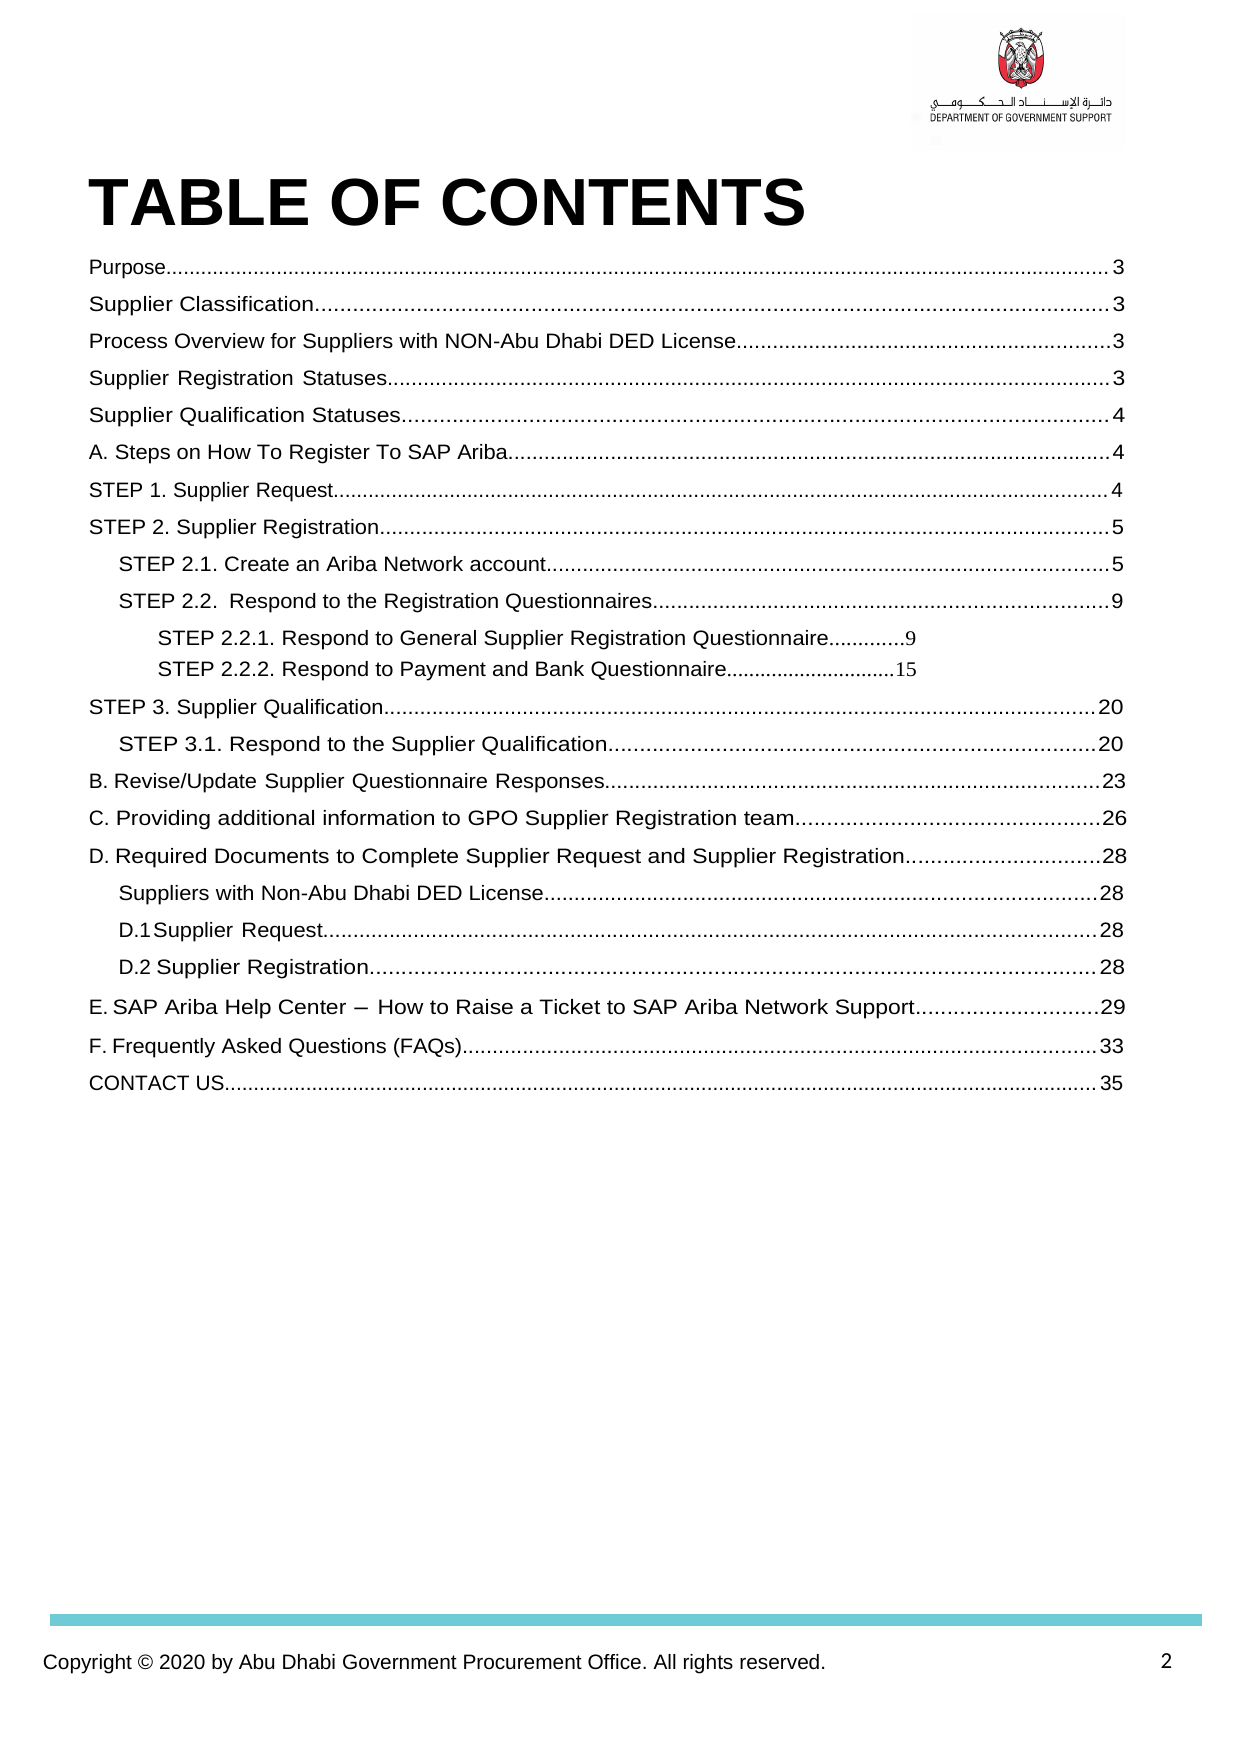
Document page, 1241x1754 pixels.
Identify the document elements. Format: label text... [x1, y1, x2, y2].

text TABLE OF CONTENTS [89, 163, 1194, 240]
picture [911, 14, 1126, 150]
